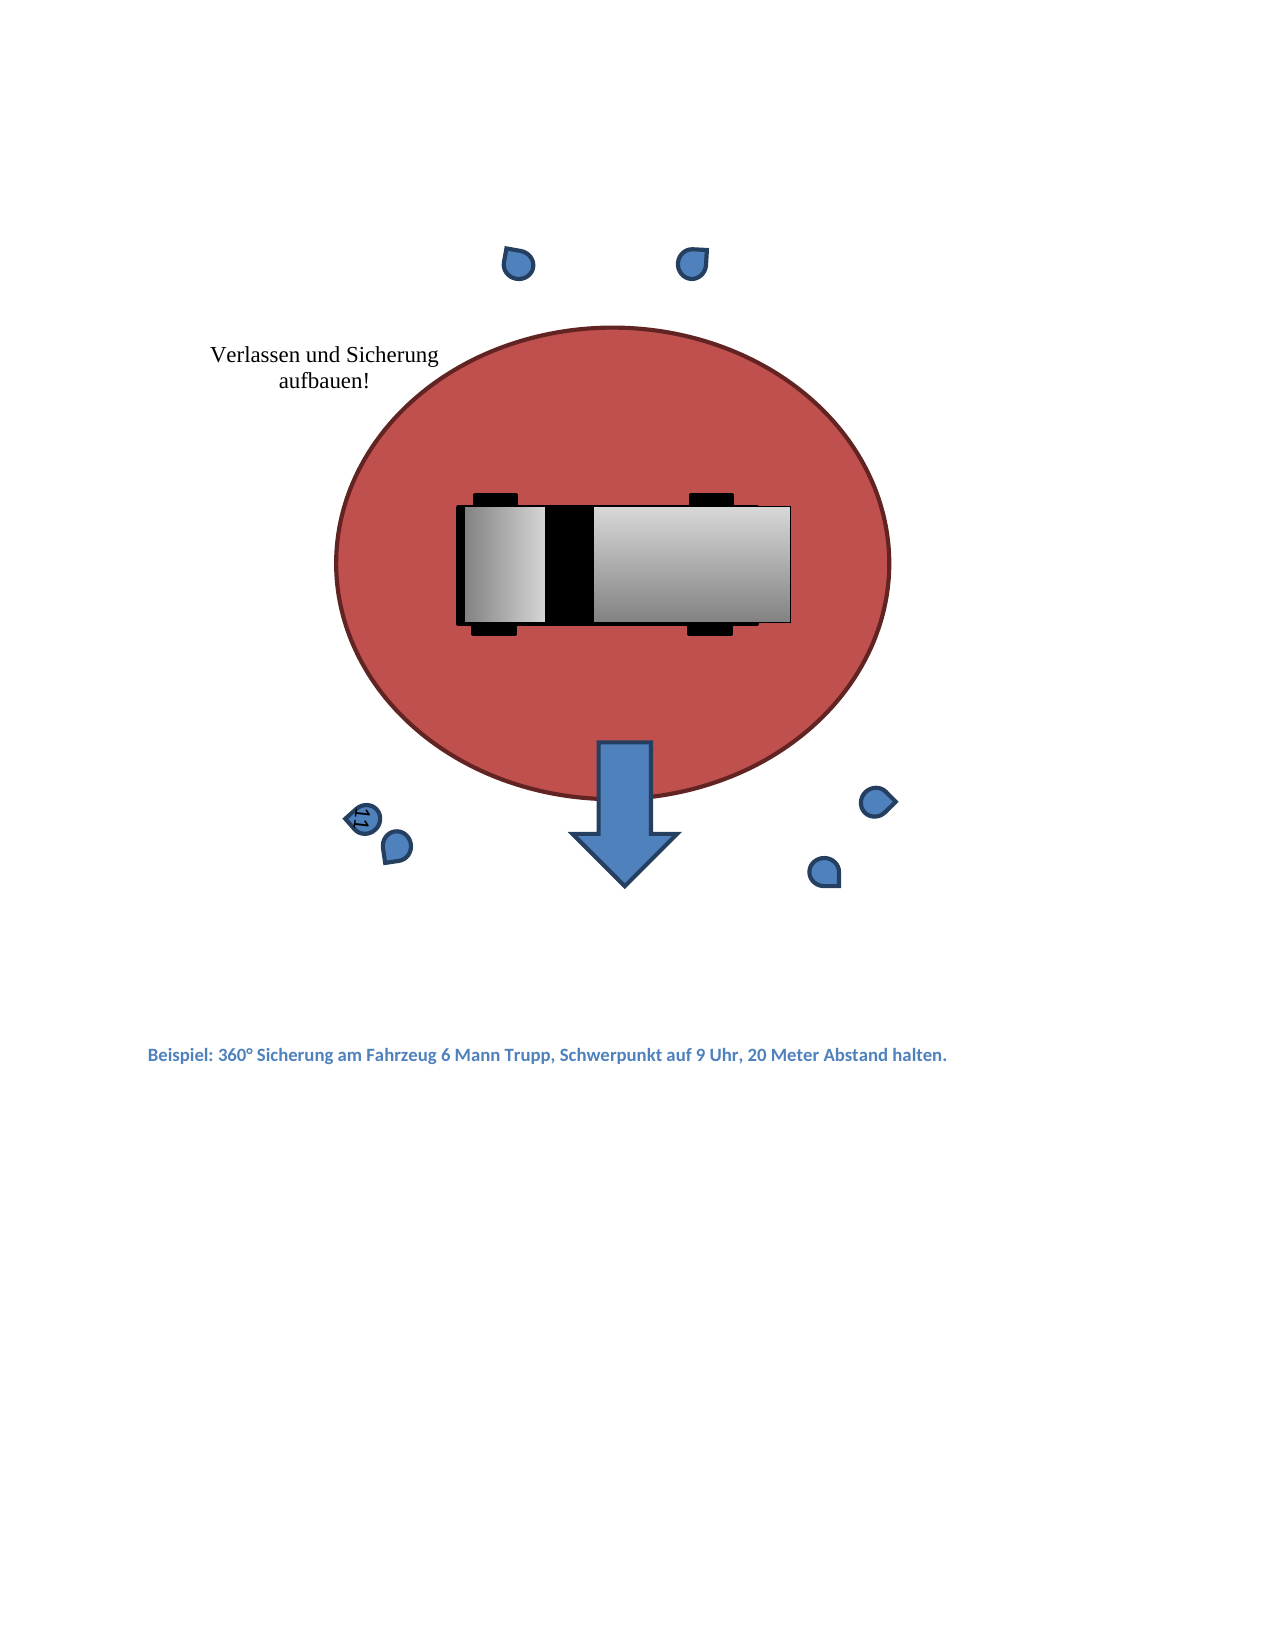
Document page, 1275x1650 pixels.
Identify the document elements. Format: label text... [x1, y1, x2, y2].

text Beispiel: 360° Sicherung am Fahrzeug 6 Mann Trupp, Schwerpunkt auf 9 Uhr, 20 Meter Abstand halten. [148, 1043, 1127, 1066]
